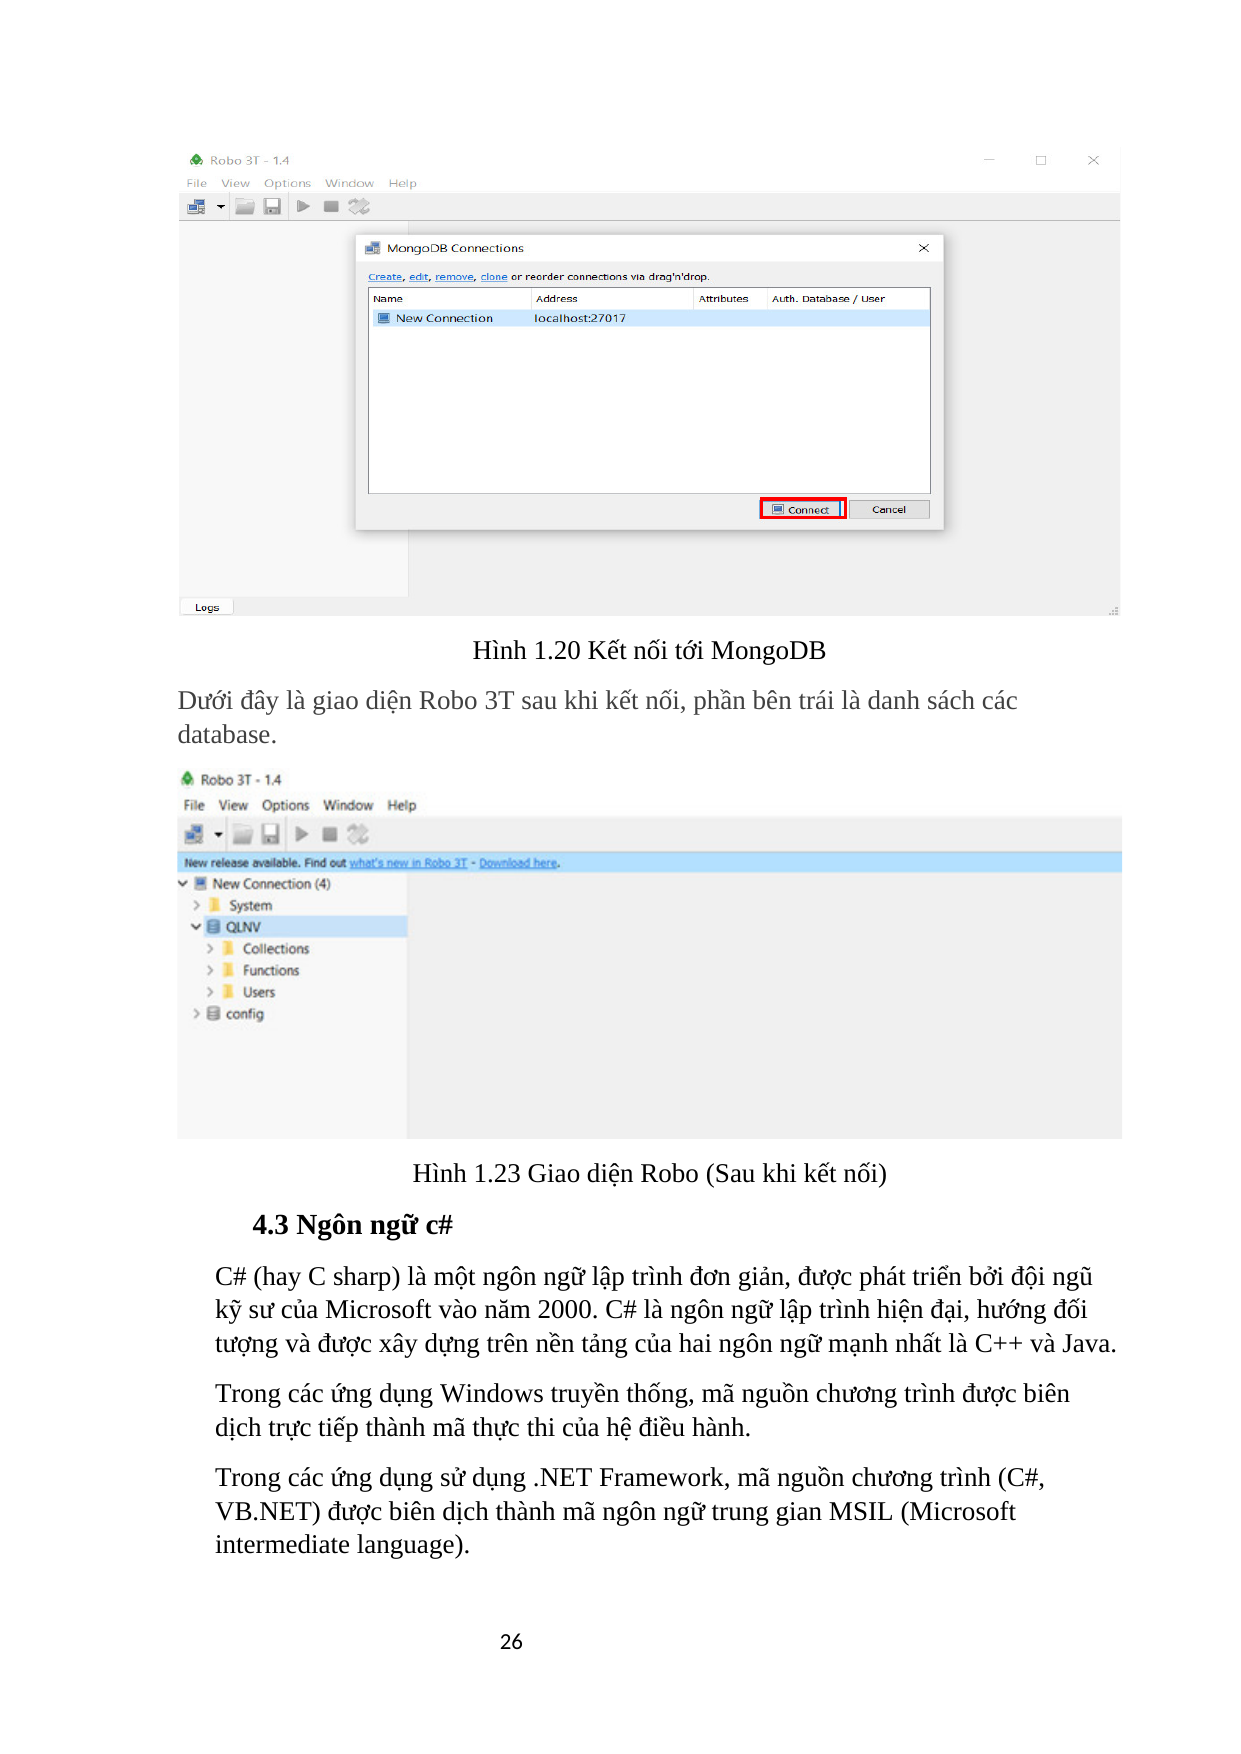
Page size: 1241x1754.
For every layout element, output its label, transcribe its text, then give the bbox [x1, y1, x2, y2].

picture [177, 768, 1123, 1139]
text Dưới đây là giao diện Robo 3T sau khi kết nối, phần bên trái là danh sách các database. [177, 684, 1122, 749]
text Hình 1.23 Giao diện Robo (Sau khi kết nối) [177, 1157, 1122, 1188]
text C# (hay C sharp) là một ngôn ngữ lập trình đơn giản, được phát triển bởi đội ngũ kỹ sư của Microsoft vào năm 2000. C# là ngôn ngữ lập trình hiện đại, hướng đối tượng và được xây dựng trên nền tảng của hai ngôn ngữ mạnh nhất là C++ và Java. [215, 1260, 1122, 1358]
text Trong các ứng dụng sử dụng .NET Framework, mã nguồn chương trình (C#, VB.NET) được biên dịch thành mã ngôn ngữ trung gian MSIL (Microsoft intermediate language). [215, 1461, 1122, 1559]
text Hình 1.20 Kết nối tới MongoDB [177, 634, 1122, 665]
picture [179, 147, 1121, 616]
text Trong các ứng dụng Windows truyền thống, mã nguồn chương trình được biên dịch trực tiếp thành mã thực thi của hệ điều hành. [215, 1377, 1122, 1442]
text 4.3 Ngôn ngữ c# [252, 1207, 1122, 1241]
